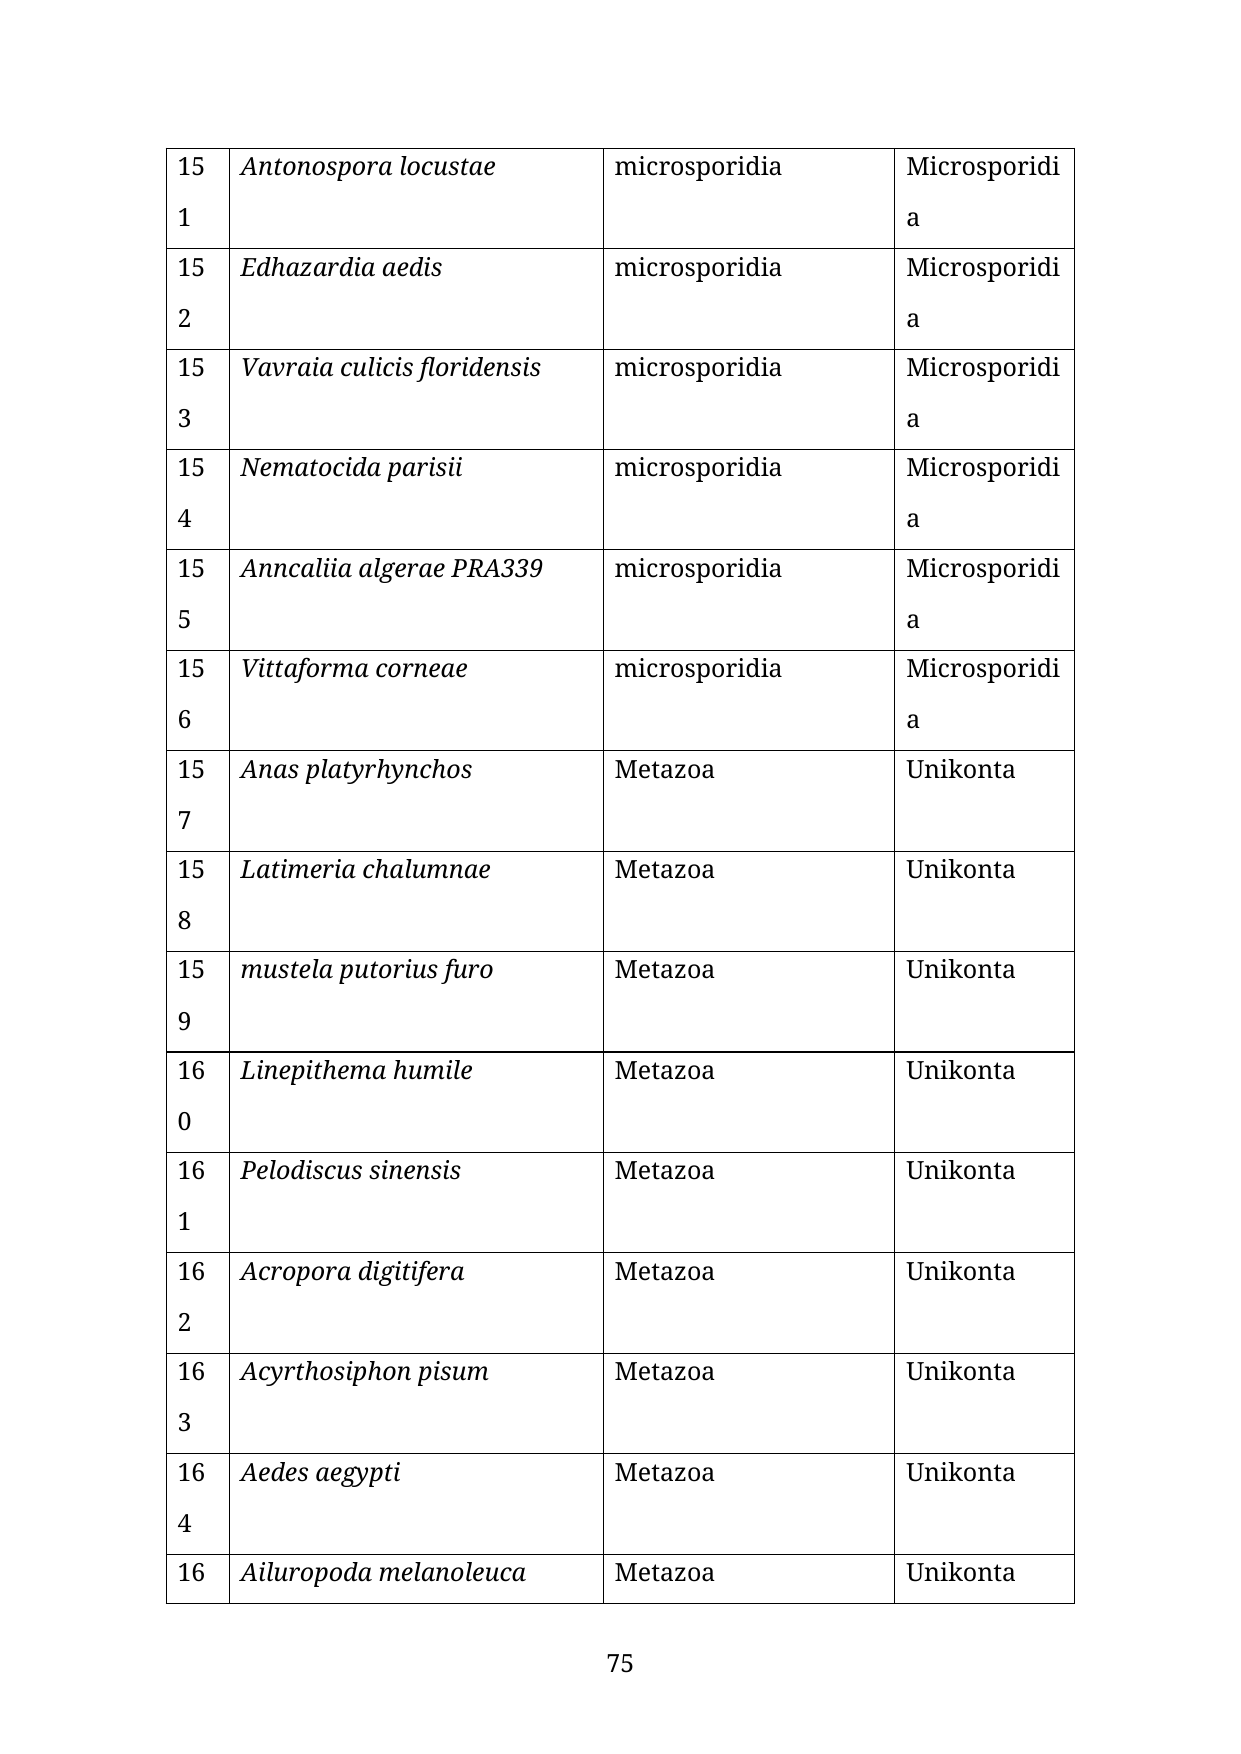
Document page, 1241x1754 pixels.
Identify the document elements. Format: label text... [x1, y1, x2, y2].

table_cell 165 [167, 1555, 229, 1603]
table_cell mustela putorius furo [230, 952, 603, 1051]
table_cell Unikonta [895, 852, 1074, 951]
table_cell microsporidia [604, 149, 894, 248]
table_cell Vittaforma corneae [230, 651, 603, 750]
table_cell Metazoa [604, 852, 894, 951]
table_cell Microsporidia [895, 350, 1074, 449]
table_cell 161 [167, 1153, 229, 1252]
table_cell Metazoa [604, 1053, 894, 1152]
table_cell Metazoa [604, 1253, 894, 1353]
table_cell Microsporidia [895, 249, 1074, 348]
table_cell Nematocida parisii [230, 450, 603, 549]
table_cell Acyrthosiphon pisum [230, 1354, 603, 1453]
table_cell 159 [167, 952, 229, 1051]
table_cell microsporidia [604, 350, 894, 449]
table_cell Metazoa [604, 1153, 894, 1252]
table_cell Anncaliia algerae PRA339 [230, 550, 603, 650]
table_cell Unikonta [895, 1354, 1074, 1453]
table_cell microsporidia [604, 550, 894, 650]
table_cell Unikonta [895, 1053, 1074, 1152]
table_cell Microsporidia [895, 550, 1074, 650]
table_cell 157 [167, 751, 229, 851]
table_cell Metazoa [604, 751, 894, 851]
table_cell Anas platyrhynchos [230, 751, 603, 851]
table_cell Unikonta [895, 1454, 1074, 1553]
table_cell Vavraia culicis floridensis [230, 350, 603, 449]
table_cell 162 [167, 1253, 229, 1353]
table_cell microsporidia [604, 249, 894, 348]
table_cell Aedes aegypti [230, 1454, 603, 1553]
table_cell Unikonta [895, 952, 1074, 1051]
table_cell Unikonta [895, 751, 1074, 851]
table_cell 160 [167, 1053, 229, 1152]
table_cell 155 [167, 550, 229, 650]
table_cell 163 [167, 1354, 229, 1453]
table_cell Metazoa [604, 1354, 894, 1453]
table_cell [230, 1555, 603, 1603]
table_cell Microsporidia [895, 450, 1074, 549]
table_cell Unikonta [895, 1555, 1074, 1603]
table_cell 152 [167, 249, 229, 348]
table_cell Unikonta [895, 1253, 1074, 1353]
table_cell Metazoa [604, 952, 894, 1051]
table_cell 156 [167, 651, 229, 750]
table_cell 154 [167, 450, 229, 549]
table_cell Metazoa [604, 1555, 894, 1603]
table_cell Metazoa [604, 1454, 894, 1553]
table_cell 158 [167, 852, 229, 951]
table_cell Edhazardia aedis [230, 249, 603, 348]
table_cell Latimeria chalumnae [230, 852, 603, 951]
table_cell 151 [167, 149, 229, 248]
table_cell Antonospora locustae [230, 149, 603, 248]
table_cell Microsporidia [895, 149, 1074, 248]
table_cell 164 [167, 1454, 229, 1553]
table_cell Pelodiscus sinensis [230, 1153, 603, 1252]
table_cell Acropora digitifera [230, 1253, 603, 1353]
table_cell microsporidia [604, 651, 894, 750]
table_cell 153 [167, 350, 229, 449]
table_cell Unikonta [895, 1153, 1074, 1252]
table_cell microsporidia [604, 450, 894, 549]
table_cell Microsporidia [895, 651, 1074, 750]
table_cell Linepithema humile [230, 1053, 603, 1152]
